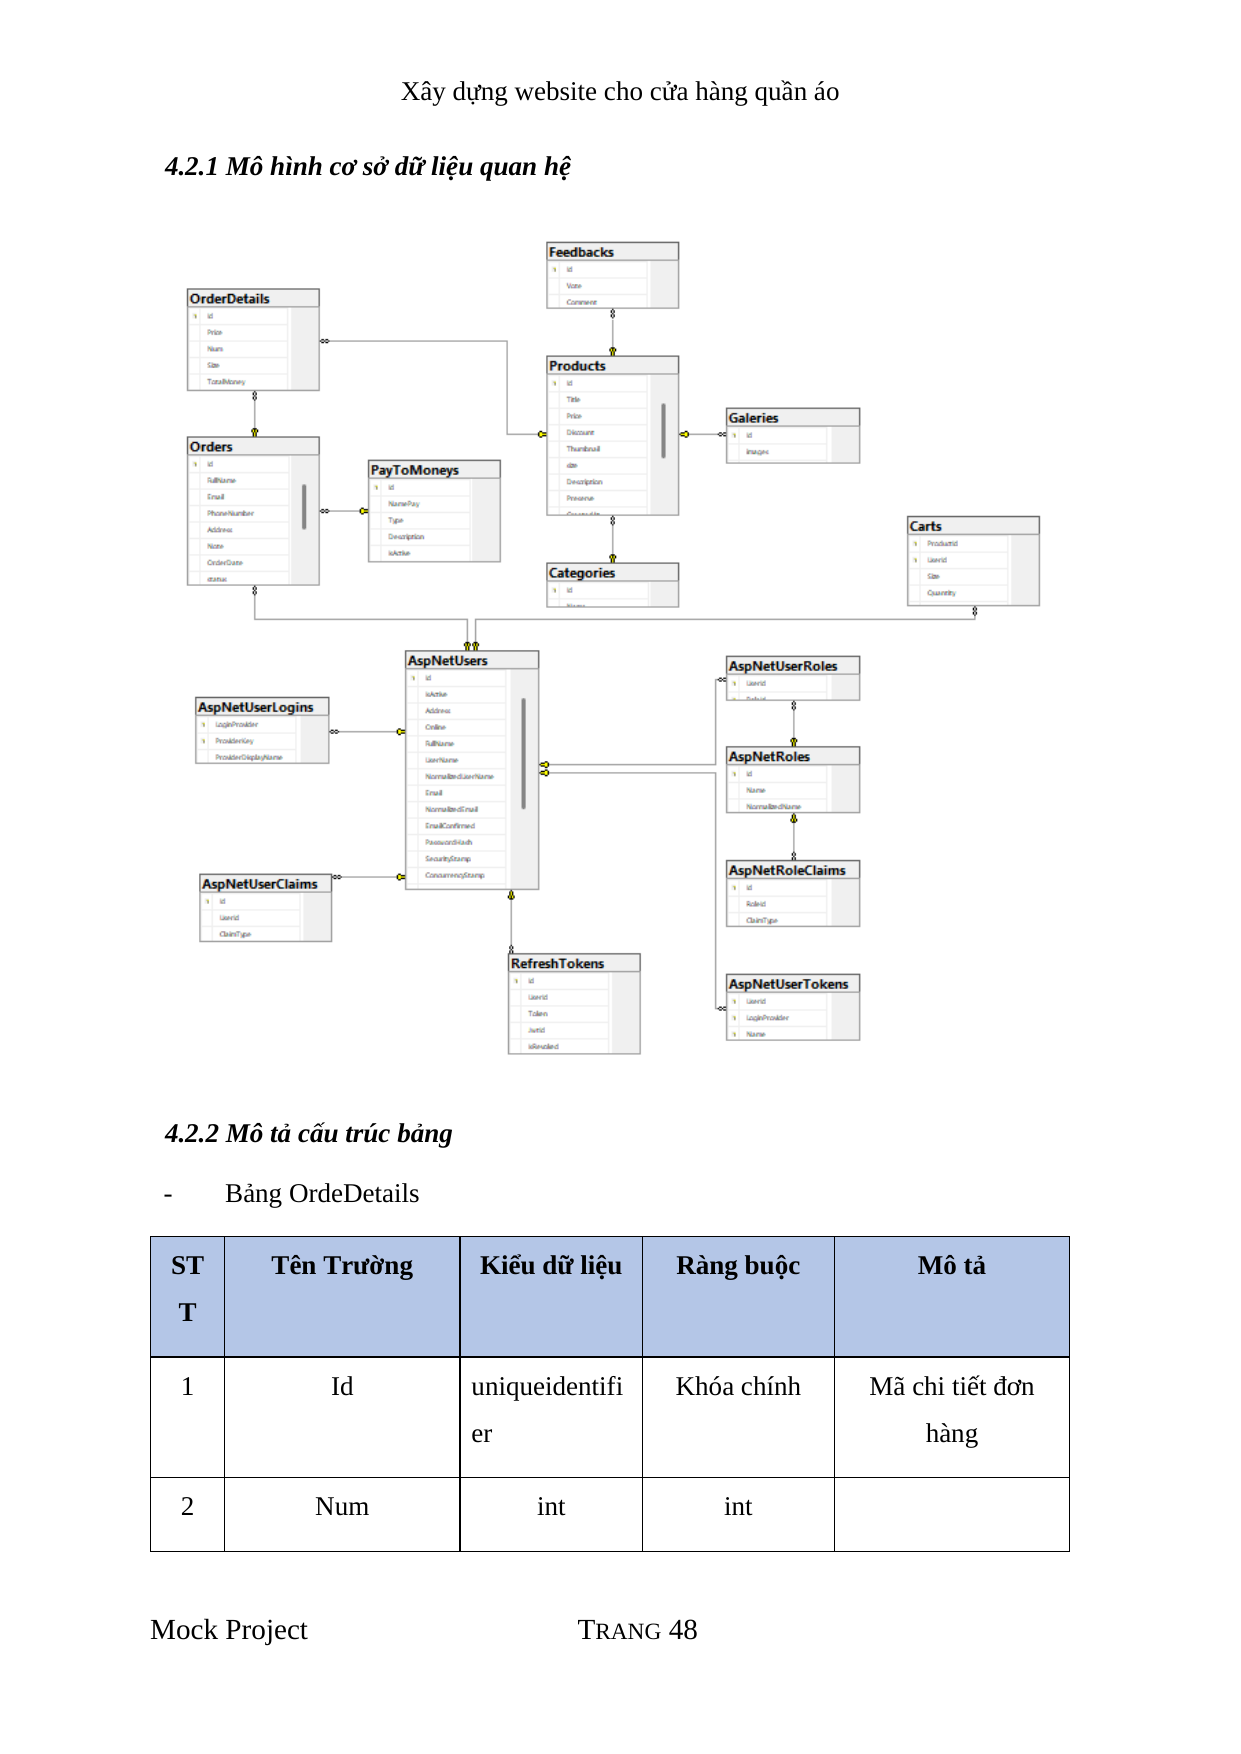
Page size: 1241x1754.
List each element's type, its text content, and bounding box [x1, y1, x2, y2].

subtitle 4.2.1 Mô hình cơ sở dữ liệu quan hệ [165, 150, 1090, 181]
table_cell uniqueidentifier [461, 1358, 642, 1477]
table_cell Num [225, 1478, 459, 1551]
table_header Kiểu dữ liệu [461, 1237, 642, 1356]
table_cell Id [225, 1358, 459, 1477]
table_cell Khóa chính [643, 1358, 834, 1477]
table_header Tên Trường [225, 1237, 459, 1356]
table_cell 1 [151, 1358, 224, 1477]
table_cell [835, 1478, 1069, 1551]
table_header Mô tả [835, 1237, 1069, 1356]
text - Bảng OrdeDetails [150, 1177, 1090, 1208]
table_header Ràng buộc [643, 1237, 834, 1356]
subtitle 4.2.2 Mô tả cấu trúc bảng [165, 1118, 1090, 1149]
table_cell 2 [151, 1478, 224, 1551]
picture [150, 209, 1091, 1089]
table_cell Mã chi tiết đơn hàng [835, 1358, 1069, 1477]
table_cell int [461, 1478, 642, 1551]
table_cell int [643, 1478, 834, 1551]
table_header STT [151, 1237, 224, 1356]
